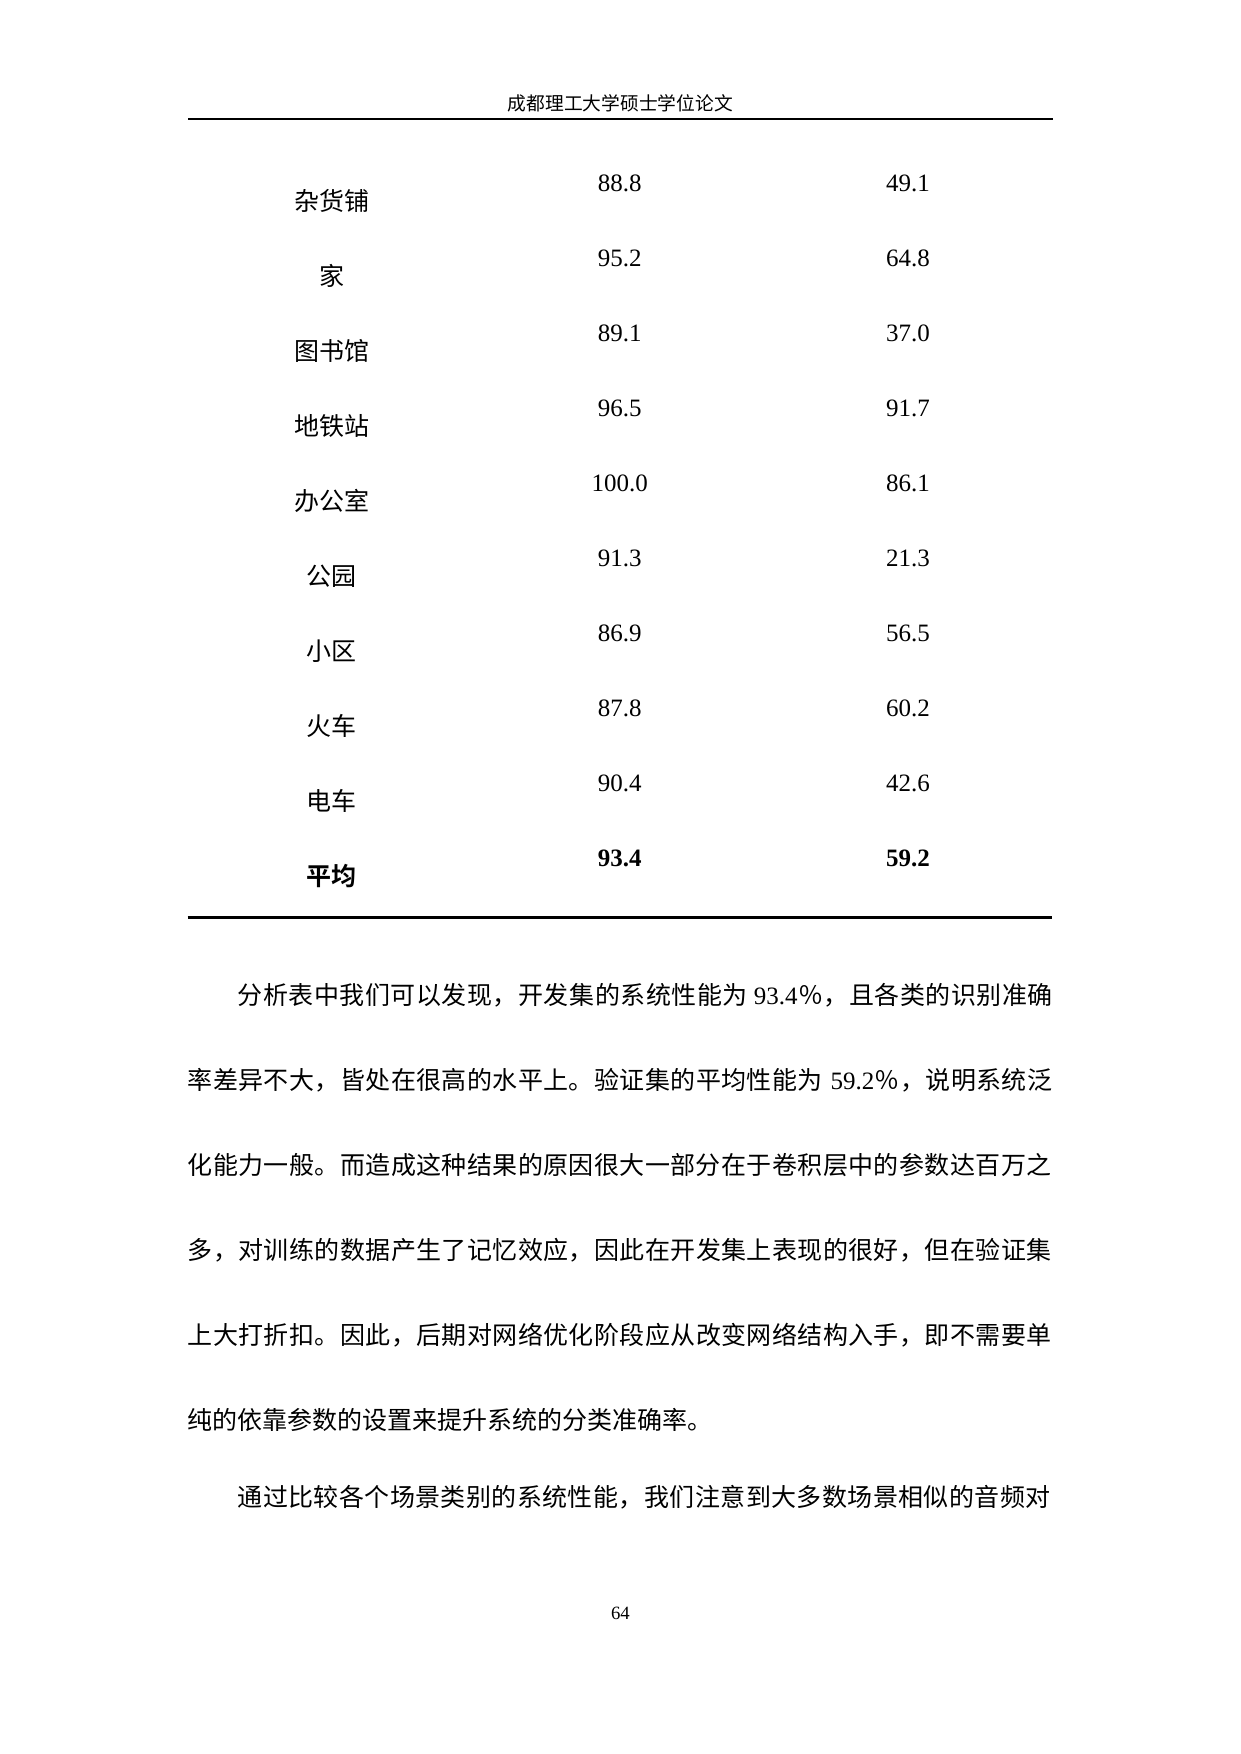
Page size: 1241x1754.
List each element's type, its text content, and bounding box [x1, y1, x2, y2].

table_cell 平均 [188, 841, 476, 916]
table_cell 96.5 [476, 391, 763, 466]
table_cell 95.2 [476, 241, 763, 316]
table_cell 88.8 [476, 166, 763, 241]
table_cell 93.4 [476, 841, 763, 916]
table_cell 60.2 [764, 691, 1052, 766]
table_cell 杂货铺 [188, 166, 476, 241]
table_cell 小区 [188, 616, 476, 691]
table_cell 图书馆 [188, 316, 476, 391]
table_cell 办公室 [188, 466, 476, 541]
table_cell 37.0 [764, 316, 1052, 391]
table_cell 49.1 [764, 166, 1052, 241]
table_cell 地铁站 [188, 391, 476, 466]
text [187, 1461, 1053, 1529]
table_cell 91.3 [476, 541, 763, 616]
table_cell 89.1 [476, 316, 763, 391]
table_cell 21.3 [764, 541, 1052, 616]
table_cell 56.5 [764, 616, 1052, 691]
table_cell 90.4 [476, 766, 763, 841]
table_cell 电车 [188, 766, 476, 841]
table_cell 86.1 [764, 466, 1052, 541]
table_cell 公园 [188, 541, 476, 616]
table_cell 86.9 [476, 616, 763, 691]
table_cell 59.2 [764, 841, 1052, 916]
table_cell 64.8 [764, 241, 1052, 316]
text 分析表中我们可以发现，开发集的系统性能为93.4％，且各类的识别准确率差异不大，皆处在很高的水平上。验证集的平均性能为59.2％，说明系统泛化能力一般。而造成这种结果的原因很大一部分在于卷积层中的参数达百万之多，对训练的数据产生了记忆效应，因此在开发集上表现的很好，但在验证集上大打折扣。因此，后期对网络优化阶段应从改变网络结构入手，即不需要单纯的依靠参数的设置来提升系统的分类准确率。 [187, 960, 1053, 1452]
table_cell 91.7 [764, 391, 1052, 466]
table_cell 100.0 [476, 466, 763, 541]
table_cell 42.6 [764, 766, 1052, 841]
table_cell 火车 [188, 691, 476, 766]
table_cell 家 [188, 241, 476, 316]
table_cell 87.8 [476, 691, 763, 766]
